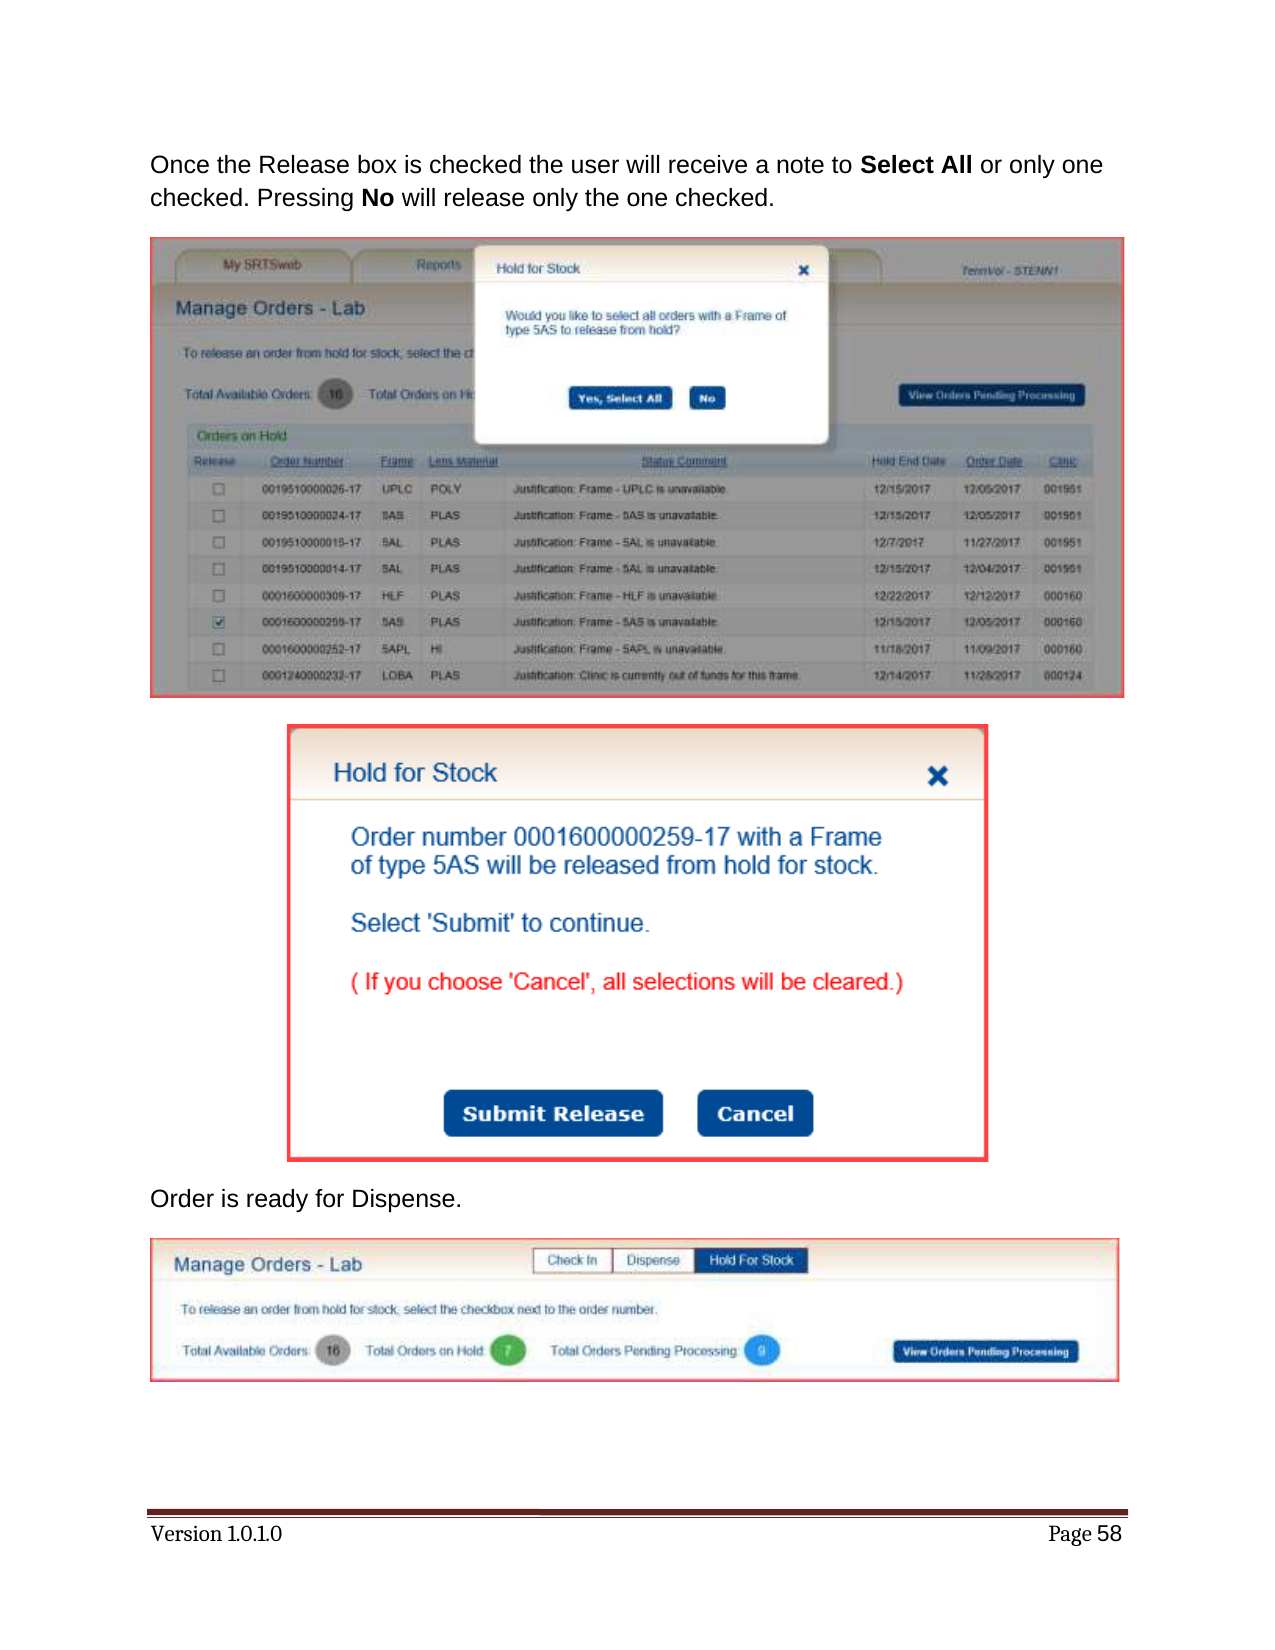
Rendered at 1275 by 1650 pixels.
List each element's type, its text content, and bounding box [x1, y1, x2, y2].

picture [150, 237, 1125, 698]
picture [286, 724, 989, 1162]
picture [150, 1238, 1120, 1382]
text Once the Release box is checked the user will receive a note to Select All or only one checked. Pressing No will release only the one checked. [150, 150, 1105, 212]
